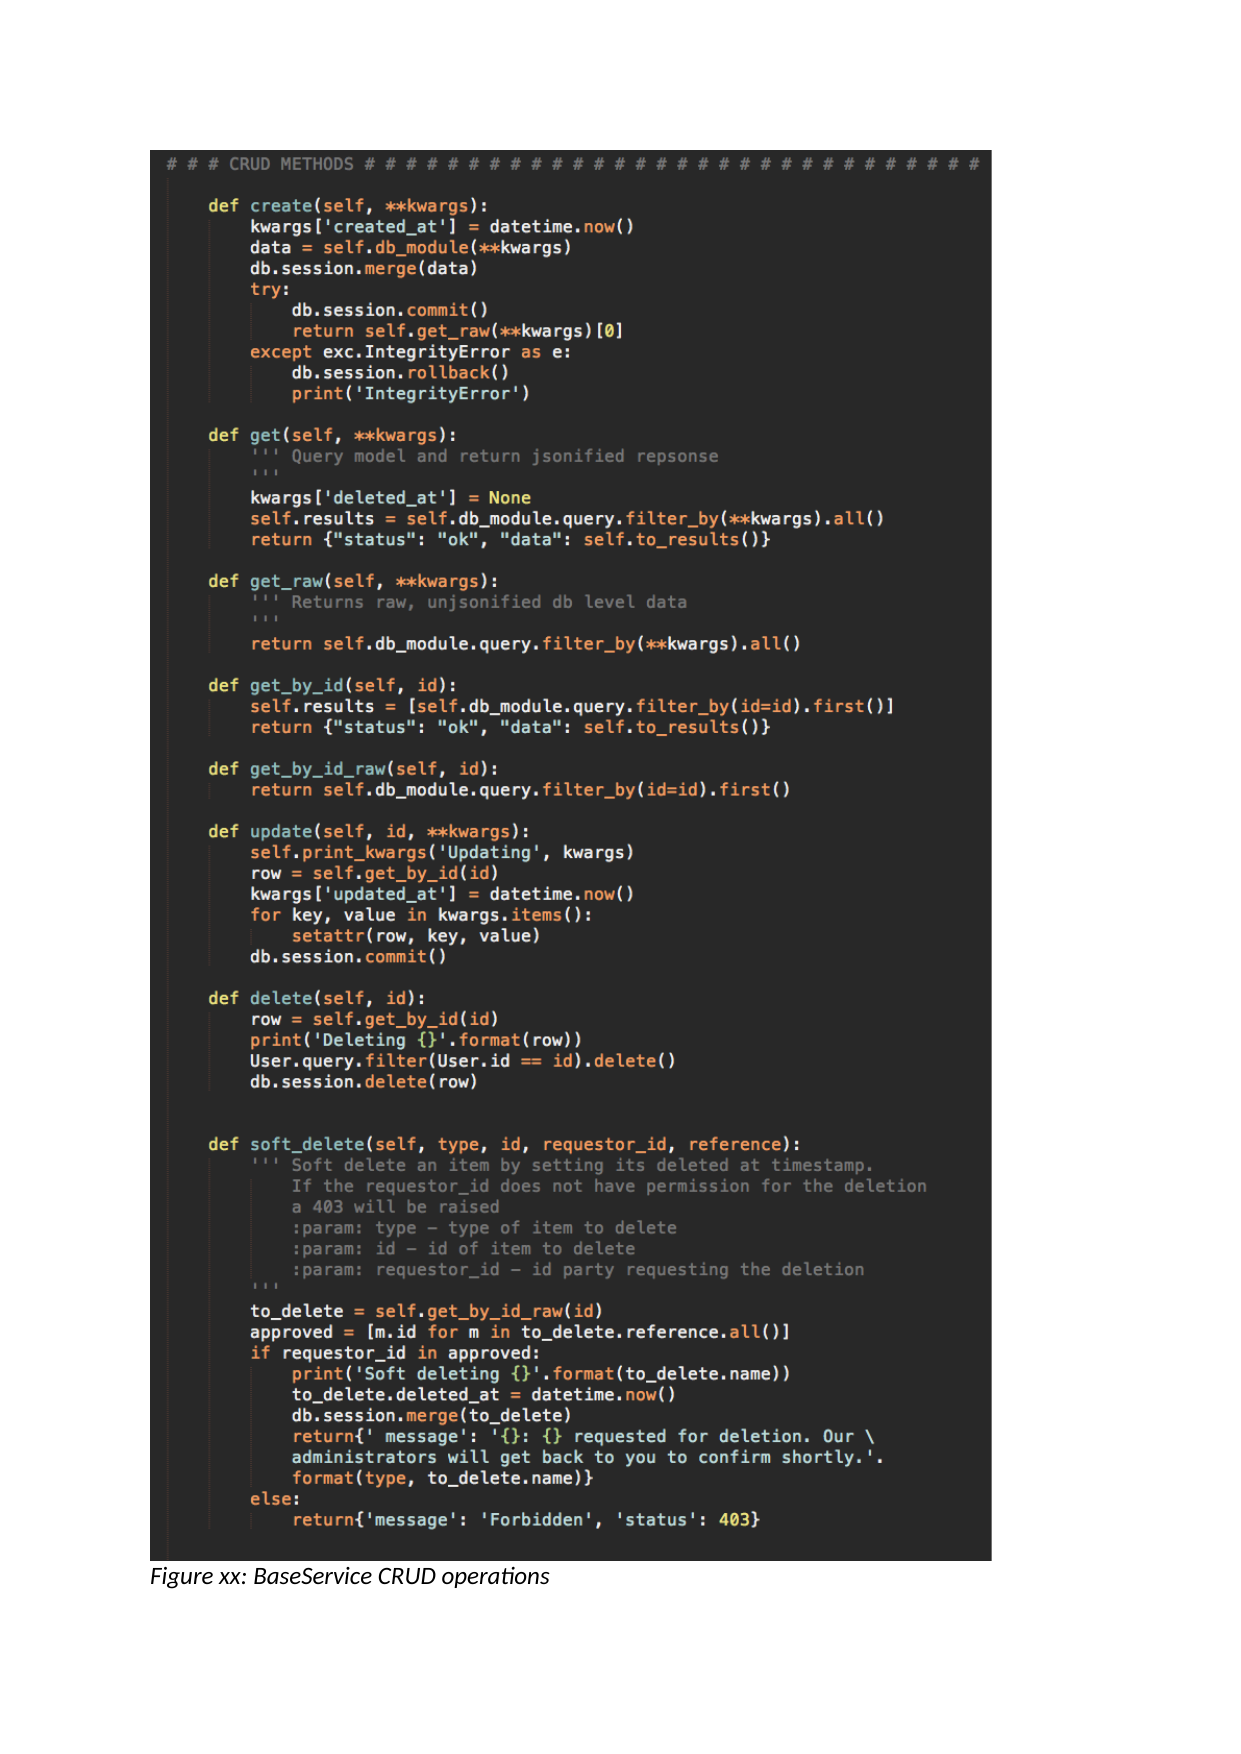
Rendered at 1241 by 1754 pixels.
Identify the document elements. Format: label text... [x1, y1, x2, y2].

picture [150, 150, 992, 1561]
text Figure xx: BaseService CRUD operations [150, 1560, 1090, 1591]
